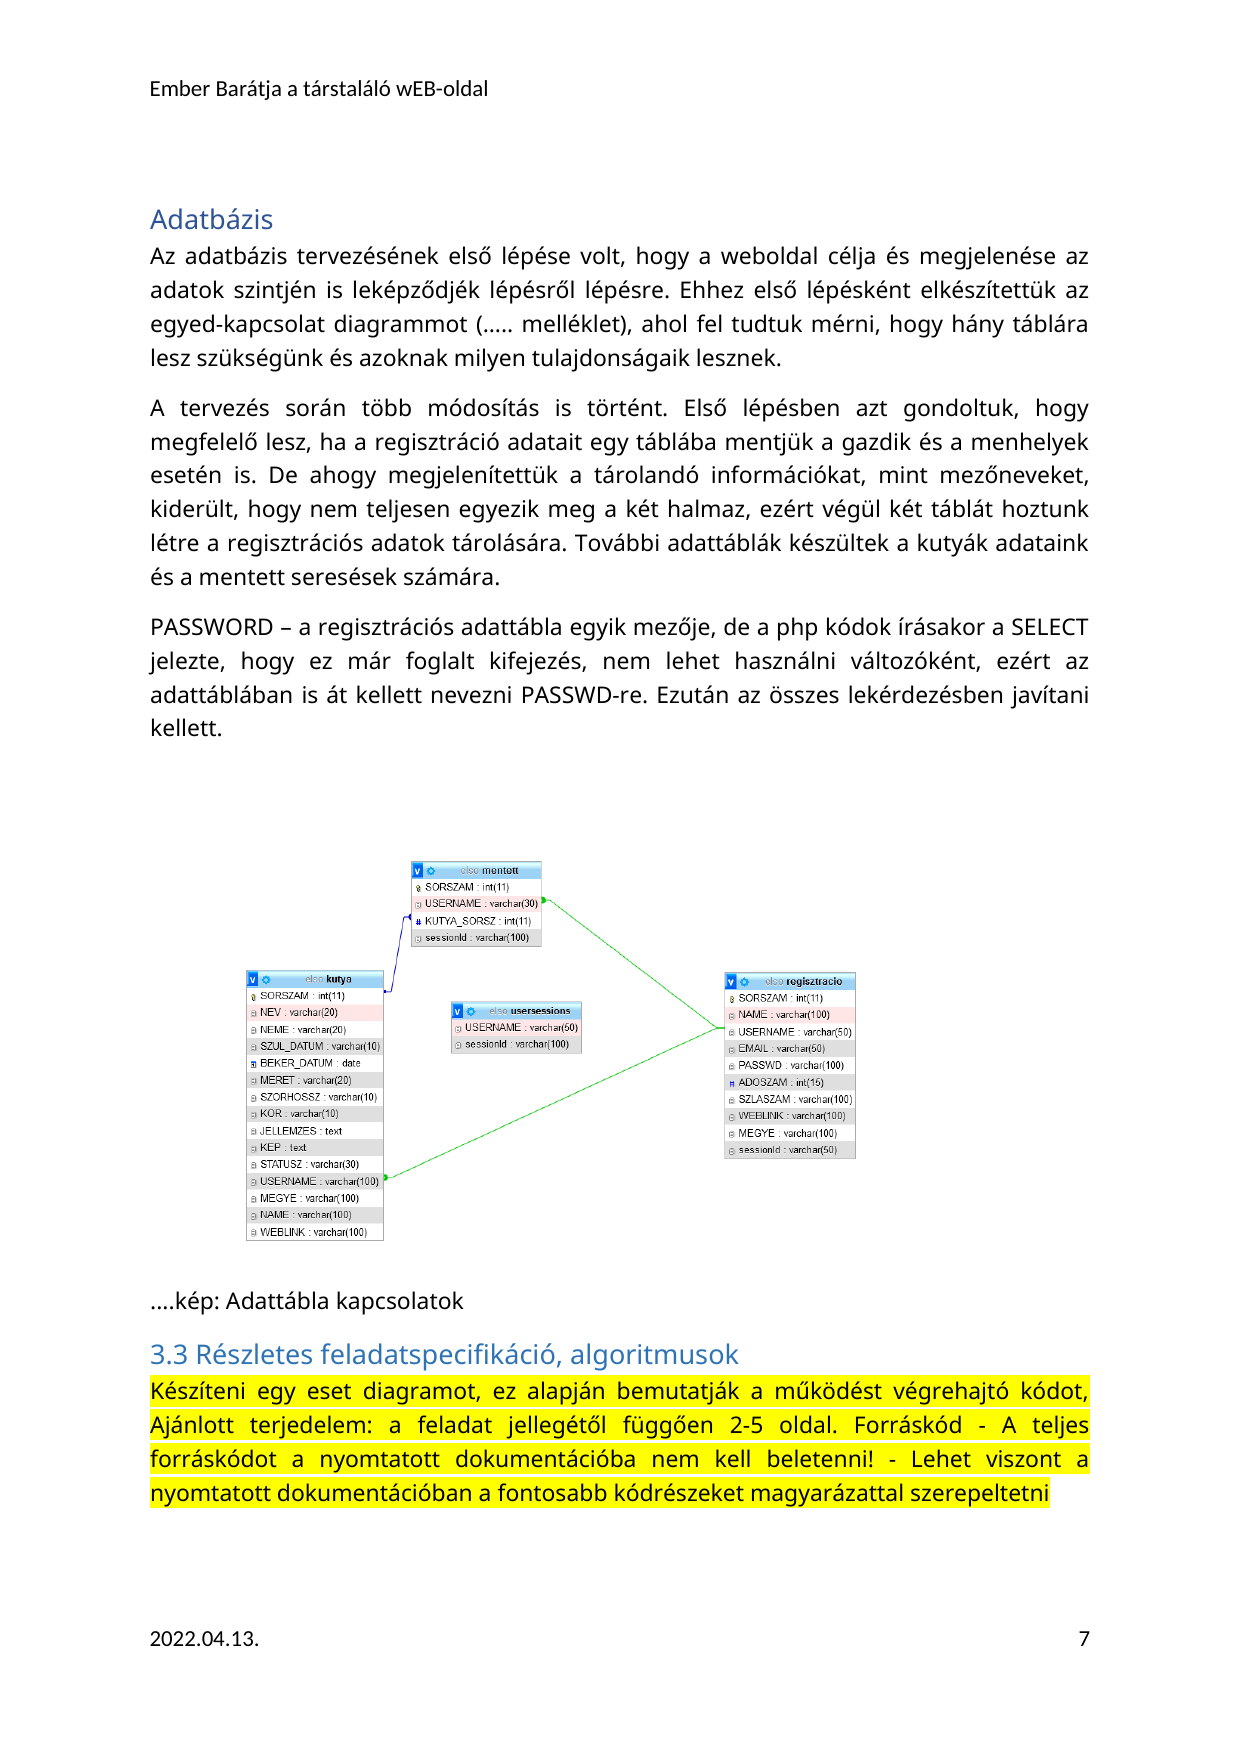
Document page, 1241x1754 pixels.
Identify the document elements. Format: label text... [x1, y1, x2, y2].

subtitle Adatbázis [150, 200, 1090, 237]
text PASSWORD – a regisztrációs adattábla egyik mezője, de a php kódok írásakor a SELECT jelezte, hogy ez már foglalt kifejezés, nem lehet használni változóként, ezért az adattáblában is át kellett nevezni PASSWD-re. Ezután az összes lekérdezésben javítani kellett. [150, 611, 1090, 743]
text ....kép: Adattábla kapcsolatok [150, 1285, 1090, 1316]
text A tervezés során több módosítás is történt. Első lépésben azt gondoltuk, hogy megfelelő lesz, ha a regisztráció adatait egy táblába mentjük a gazdik és a menhelyek esetén is. De ahogy megjelenítettük a tárolandó információkat, mint mezőneveket, kiderült, hogy nem teljesen egyezik meg a két halmaz, ezért végül két táblát hoztunk létre a regisztrációs adatok tárolására. További adattáblák készültek a kutyák adataink és a mentett seresések számára. [150, 392, 1090, 592]
text Az adatbázis tervezésének első lépése volt, hogy a weboldal célja és megjelenése az adatok szintjén is leképződjék lépésről lépésre. Ehhez első lépésként elkészítettük az egyed-kapcsolat diagrammot (….. melléklet), ahol fel tudtuk mérni, hogy hány táblára lesz szükségünk és azoknak milyen tulajdonságaik lesznek. [150, 240, 1090, 373]
text Készíteni egy eset diagramot, ez alapján bemutatják a működést végrehajtó kódot, Ajánlott terjedelem: a feladat jellegétől függően 2-5 oldal. Forráskód - A teljes forráskódot a nyomtatott dokumentációba nem kell beletenni! - Lehet viszont a nyomtatott dokumentációban a fontosabb kódrészeket magyarázattal szerepeltetni [150, 1474, 1090, 1508]
subtitle 3.3 Részletes feladatspecifikáció, algoritmusok [150, 1336, 1090, 1372]
